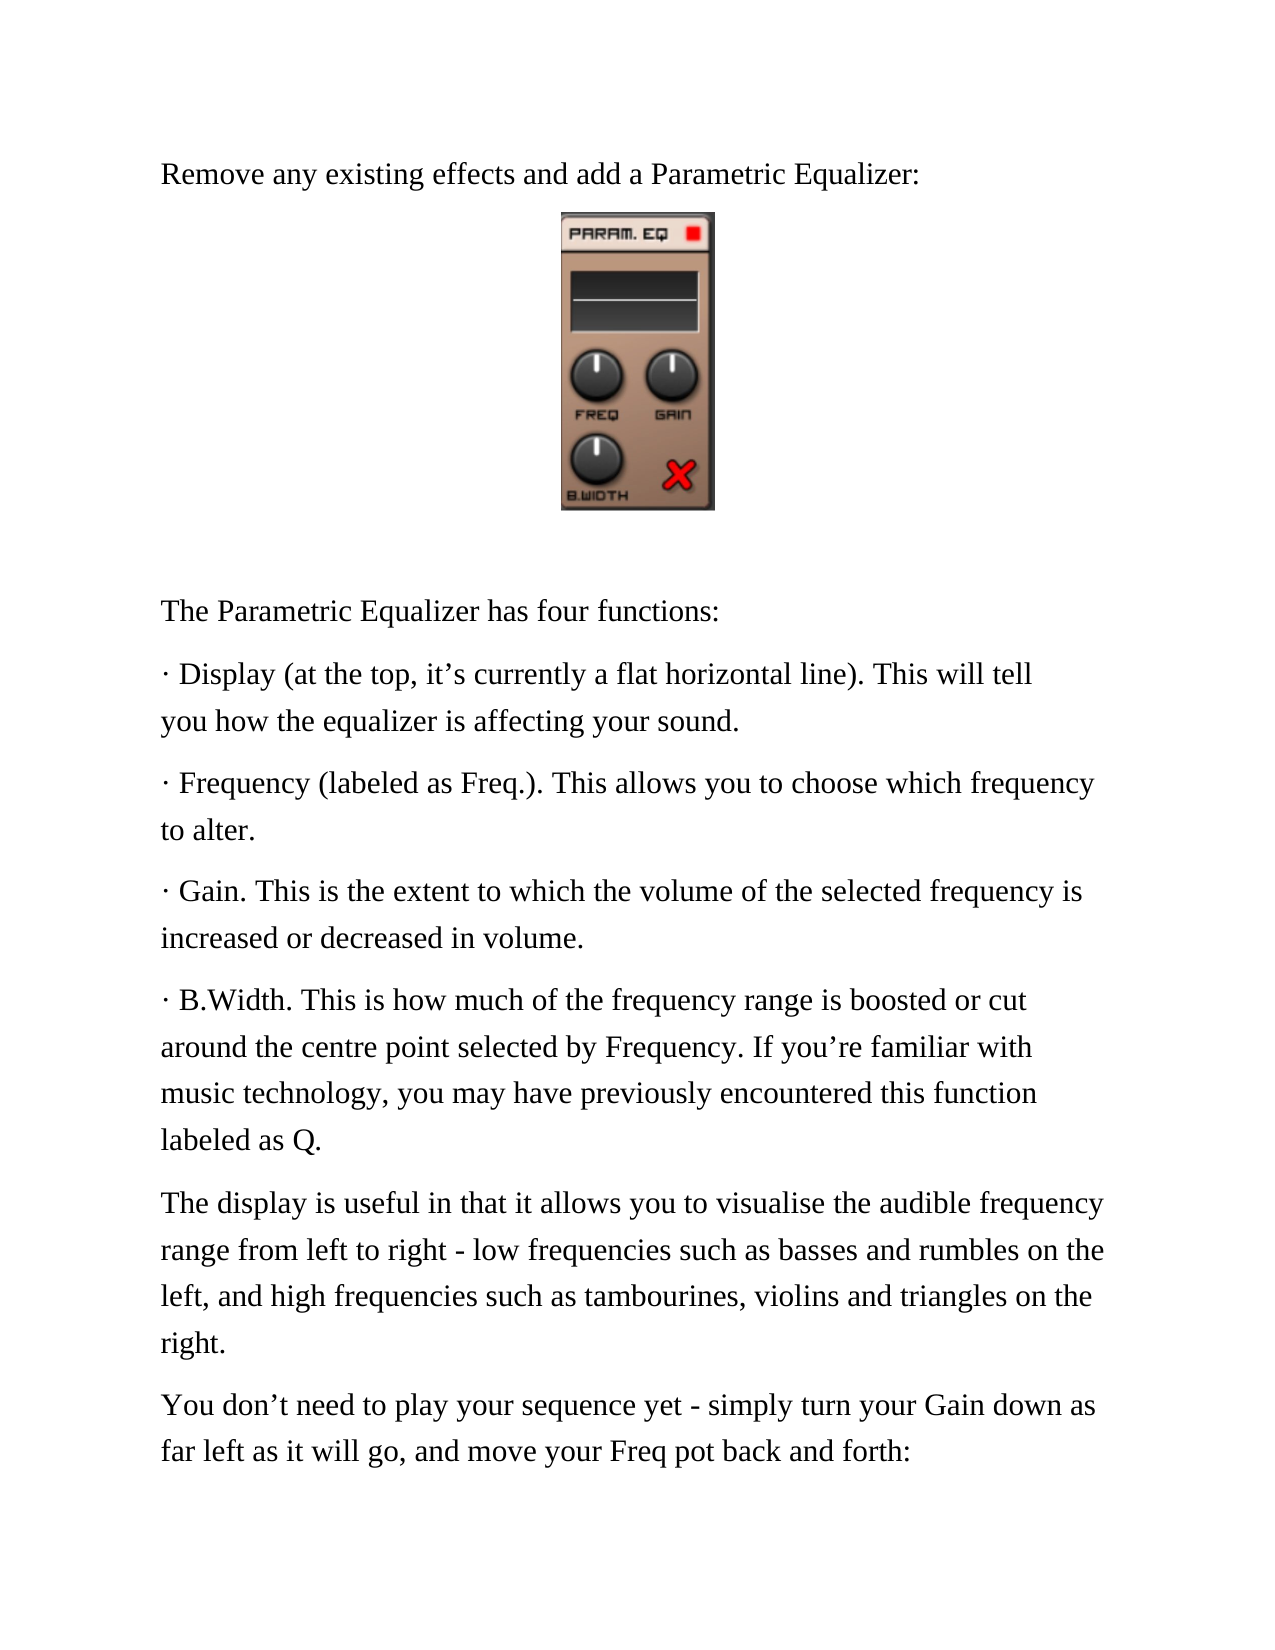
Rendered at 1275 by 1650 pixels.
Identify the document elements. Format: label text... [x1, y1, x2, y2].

list B.Width. This is how much of the frequency range is boosted or cut around the centre point selected by Frequency. If you’re familiar with music technology, you may have previously encountered this function labeled as Q. [160, 981, 1113, 1157]
text The display is useful in that it allows you to visualise the audible frequency range from left to right - low frequencies such as basses and rumbles on the left, and high frequencies such as tambourines, violins and triangles on the right. [160, 1184, 1106, 1360]
list Display (at the top, it’s currently a flat horizontal line). This will tell you how the equalizer is affecting your sound. [160, 655, 1086, 738]
text You don’t need to play your sequence yet - simply turn your Gain down as far left as it will go, and move your Freq pot back and forth: [160, 1386, 1106, 1468]
list Frequency (labeled as Freq.). This allows you to choose which frequency to alter. [160, 764, 1095, 847]
text The Parametric Equalizer has four functions: [160, 593, 1275, 629]
picture [561, 212, 716, 511]
list Gain. This is the extent to which the volume of the selected frequency is increased or decreased in volume. [160, 872, 1083, 955]
text Remove any existing effects and add a Parametric Equalizer: [160, 155, 1275, 191]
